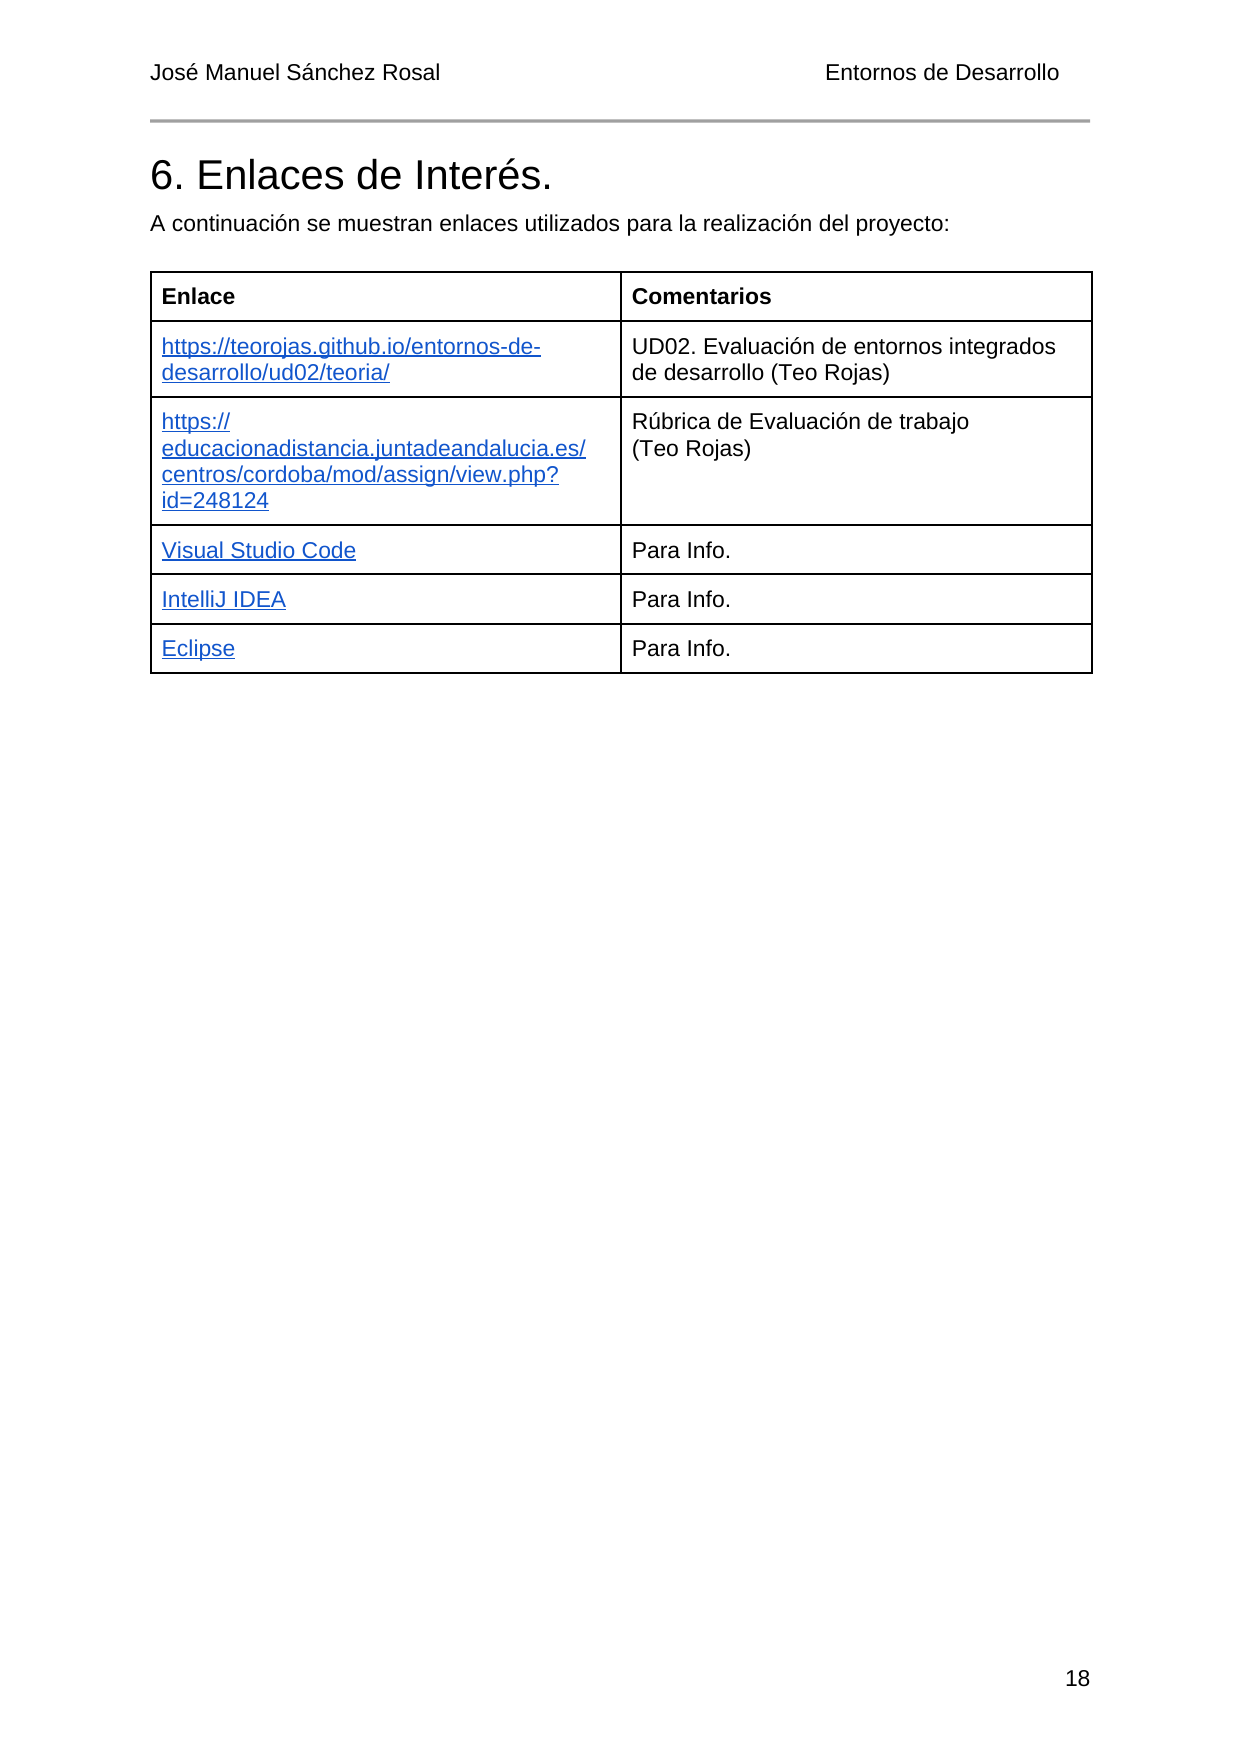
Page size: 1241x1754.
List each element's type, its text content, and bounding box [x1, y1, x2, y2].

table_header Comentarios [622, 273, 1091, 320]
table_cell https://teorojas.github.io/entornos-de-desarrollo/ud02/teoria/ [152, 322, 620, 396]
table_cell Eclipse [152, 625, 620, 672]
text A continuación se muestran enlaces utilizados para la realización del proyecto: [150, 210, 1090, 237]
table_cell Para Info. [622, 575, 1091, 623]
table_cell IntelliJ IDEA [152, 575, 620, 623]
table_header Enlace [152, 273, 620, 320]
table_cell Visual Studio Code [152, 526, 620, 573]
table_cell UD02. Evaluación de entornos integrados de desarrollo (Teo Rojas) [622, 322, 1091, 396]
subtitle 6. Enlaces de Interés. [150, 150, 1090, 198]
table_cell Para Info. [622, 625, 1091, 672]
table_cell Para Info. [622, 526, 1091, 573]
table_cell https://educacionadistancia.juntadeandalucia.es/centros/cordoba/mod/assign/view.php?id=248124 [152, 398, 620, 524]
table_cell Rúbrica de Evaluación de trabajo (Teo Rojas) [622, 398, 1091, 524]
